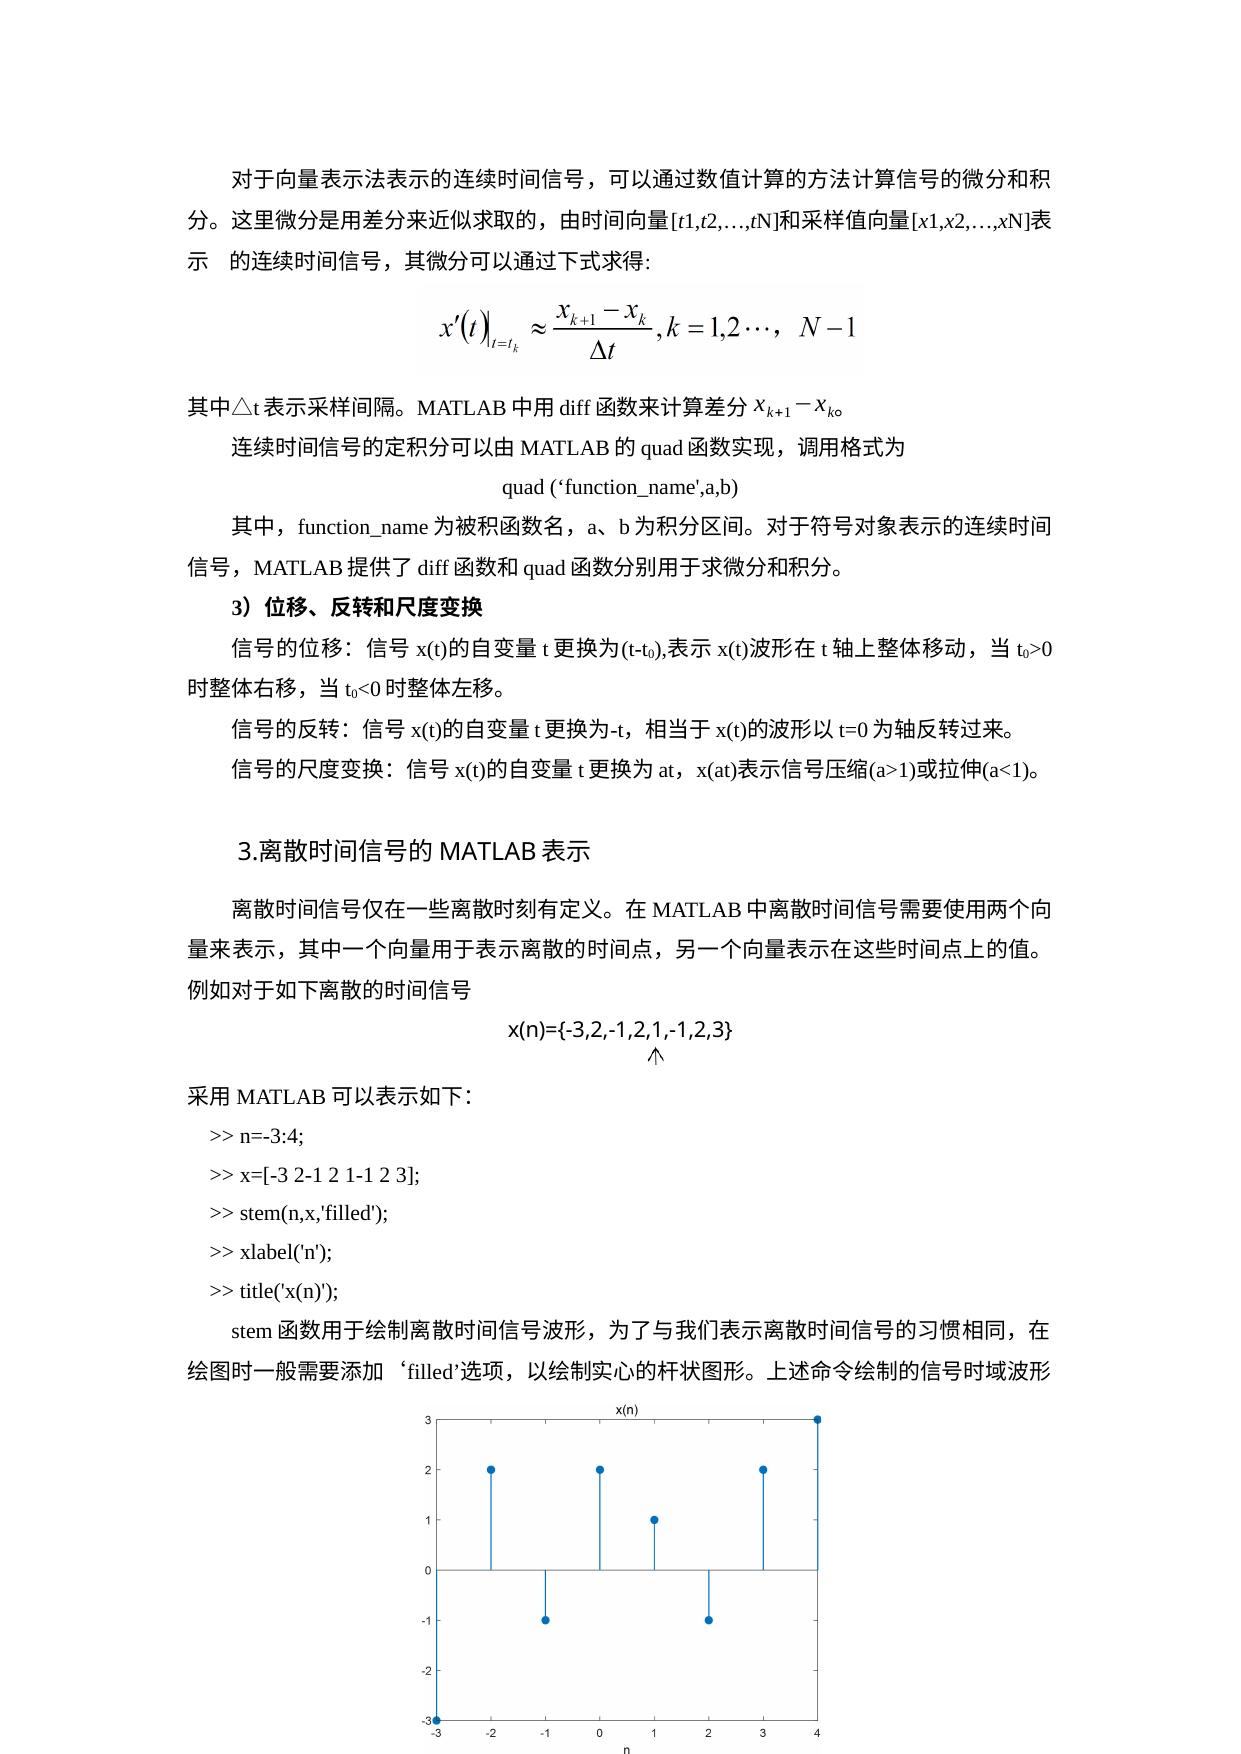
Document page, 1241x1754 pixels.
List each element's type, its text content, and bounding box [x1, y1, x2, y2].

text 采用 MATLAB 可以表示如下： [187, 1079, 1053, 1111]
text quad (‘function_name',a,b) [187, 470, 1053, 503]
text 其中，function_name为被积函数名，a、b为积分区间。对于符号对象表示的连续时间信号，MATLAB提供了diff函数和quad函数分别用于求微分和积分。 [187, 509, 1053, 582]
text 对于向量表示法表示的连续时间信号，可以通过数值计算的方法计算信号的微分和积分。这里微分是用差分来近似求取的，由时间向量[t1,t2,…,tN]和采样值向量[x1,x2,…,xN]表示 的连续时间信号，其微分可以通过下式求得: [187, 162, 1053, 276]
text 3.离散时间信号的MATLAB表示 [187, 817, 1053, 882]
text 3）位移、反转和尺度变换 [187, 590, 1053, 622]
text >> title('x(n)'); [187, 1274, 1053, 1307]
text 信号的位移：信号x(t)的自变量t更换为(t-t0),表示x(t)波形在t轴上整体移动，当t0>0时整体右移，当t0<0时整体左移。 [187, 630, 1053, 703]
text 信号的反转：信号x(t)的自变量t更换为-t，相当于x(t)的波形以t=0为轴反转过来。 [187, 711, 1053, 744]
text >> xlabel('n'); [187, 1235, 1053, 1268]
text 信号的尺度变换：信号x(t)的自变量t更换为at，x(at)表示信号压缩(a>1)或拉伸(a<1)。 [187, 752, 1053, 784]
text >> n=-3:4; [187, 1119, 1053, 1152]
text x(n)={-3,2,-1,2,1,-1,2,3} [187, 1013, 1053, 1045]
picture [417, 283, 866, 374]
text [187, 1313, 1053, 1386]
text >> x=[-3 2-1 2 1-1 2 3]; [187, 1158, 1053, 1190]
text >> stem(n,x,'filled'); [187, 1197, 1053, 1229]
text 连续时间信号的定积分可以由MATLAB的quad函数实现，调用格式为 [187, 430, 1053, 462]
picture [647, 1046, 664, 1065]
text 离散时间信号仅在一些离散时刻有定义。在MATLAB中离散时间信号需要使用两个向量来表示，其中一个向量用于表示离散的时间点，另一个向量表示在这些时间点上的值。例如对于如下离散的时间信号 [187, 891, 1053, 1005]
